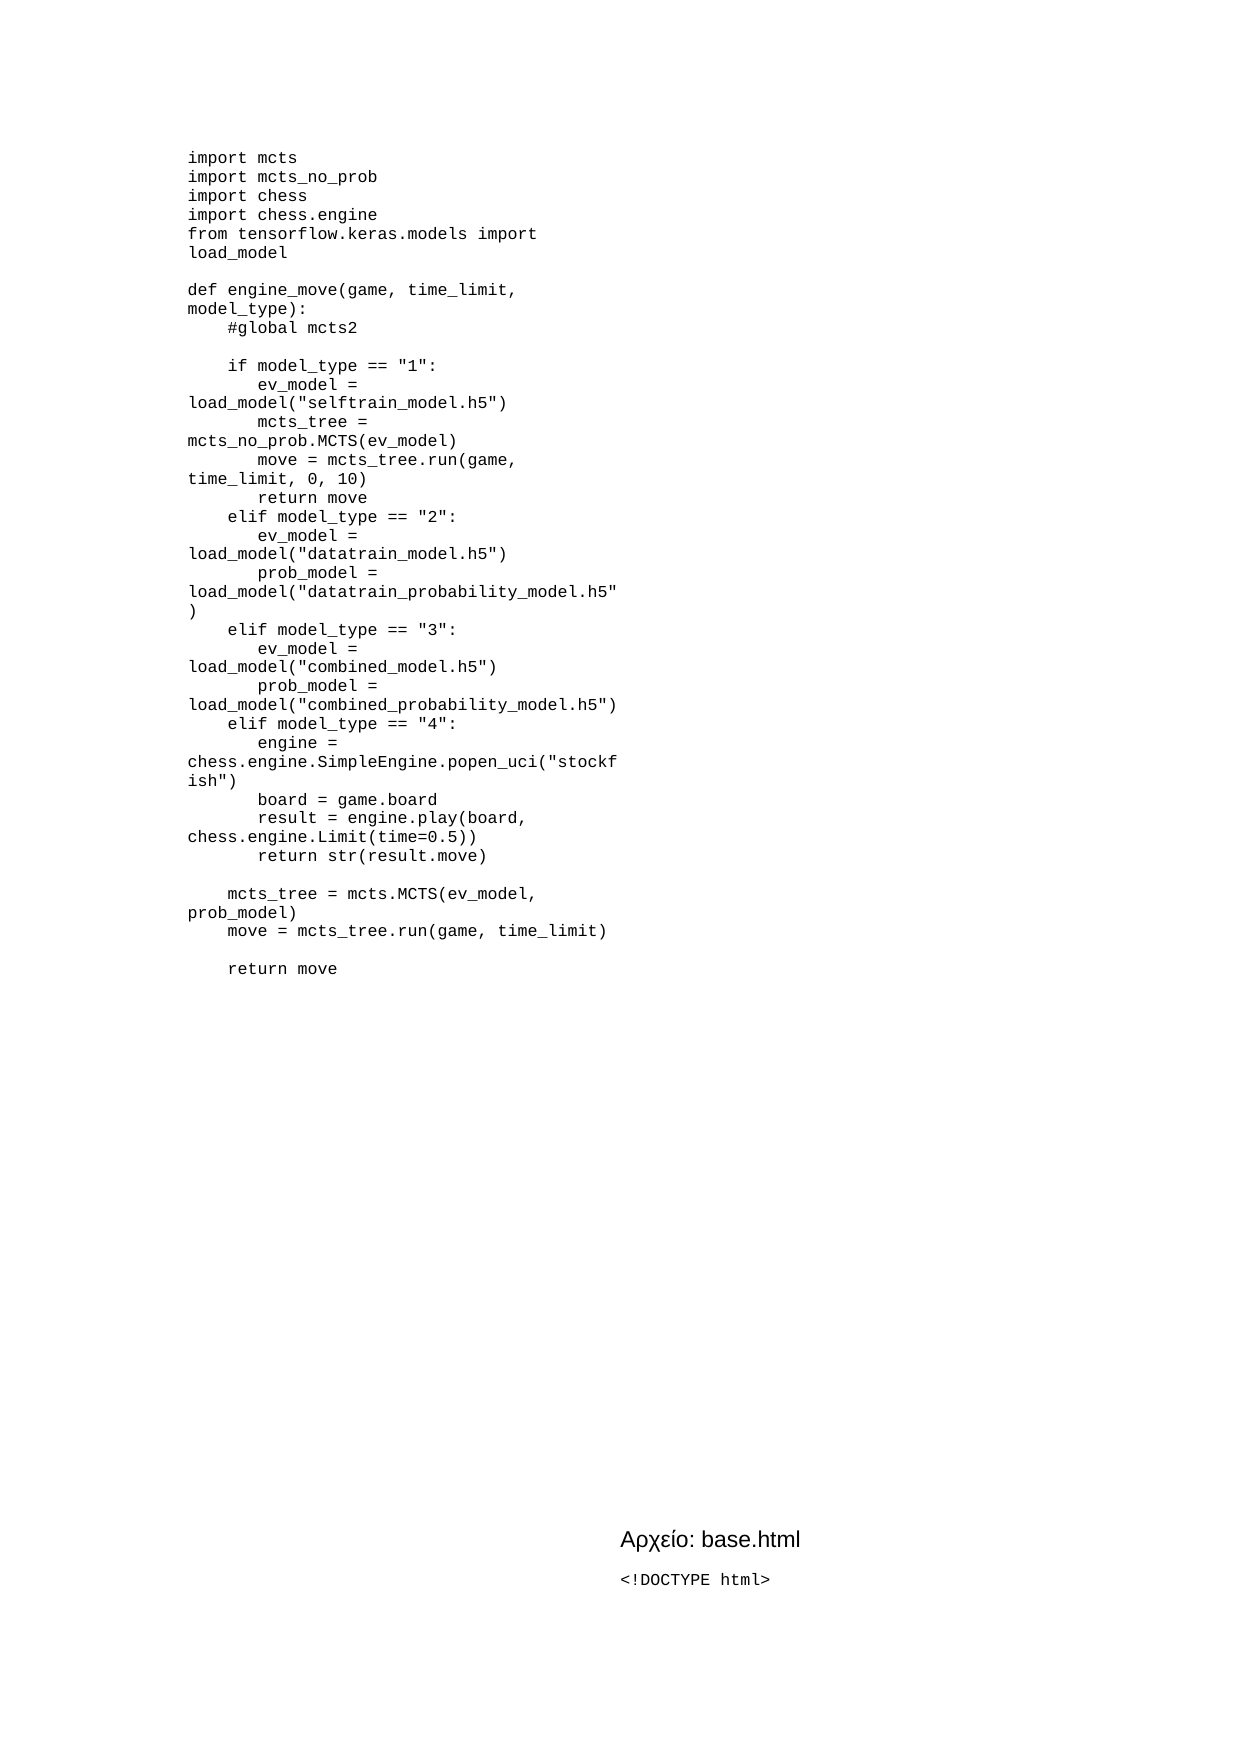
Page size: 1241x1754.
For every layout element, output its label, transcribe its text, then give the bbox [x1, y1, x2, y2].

text elif model_type == "3": [187, 621, 620, 640]
text return str(result.move) [187, 848, 620, 866]
text move = mcts_tree.run(game, time_limit, 0, 10) [187, 452, 620, 489]
text return move [187, 489, 620, 508]
text import mcts_no_prob [187, 169, 620, 188]
text if model_type == "1": [187, 357, 620, 376]
text import mcts [187, 150, 620, 169]
text elif model_type == "4": [187, 716, 620, 734]
text ev_model = load_model("combined_model.h5") [187, 640, 620, 678]
text <!DOCTYPE html> [620, 1571, 1053, 1590]
text mcts_tree = mcts.MCTS(ev_model, prob_model) [187, 885, 620, 923]
text def engine_move(game, time_limit, model_type): [187, 282, 620, 320]
text ev_model = load_model("datatrain_model.h5") [187, 527, 620, 565]
text mcts_tree = mcts_no_prob.MCTS(ev_model) [187, 414, 620, 452]
text move = mcts_tree.run(game, time_limit) [187, 923, 620, 942]
text Αρχείο: base.html [620, 1526, 1053, 1553]
text prob_model = load_model("combined_probability_model.h5") [187, 678, 620, 716]
text prob_model = load_model("datatrain_probability_model.h5") [187, 565, 620, 621]
text elif model_type == "2": [187, 508, 620, 527]
text engine = chess.engine.SimpleEngine.popen_uci("stockfish") [187, 734, 620, 791]
text board = game.board [187, 791, 620, 810]
text result = engine.play(board, chess.engine.Limit(time=0.5)) [187, 810, 620, 848]
text #global mcts2 [187, 320, 620, 338]
text from tensorflow.keras.models import load_model [187, 225, 620, 263]
text import chess [187, 188, 620, 207]
text import chess.engine [187, 207, 620, 225]
text ev_model = load_model("selftrain_model.h5") [187, 376, 620, 414]
text return move [187, 961, 620, 979]
